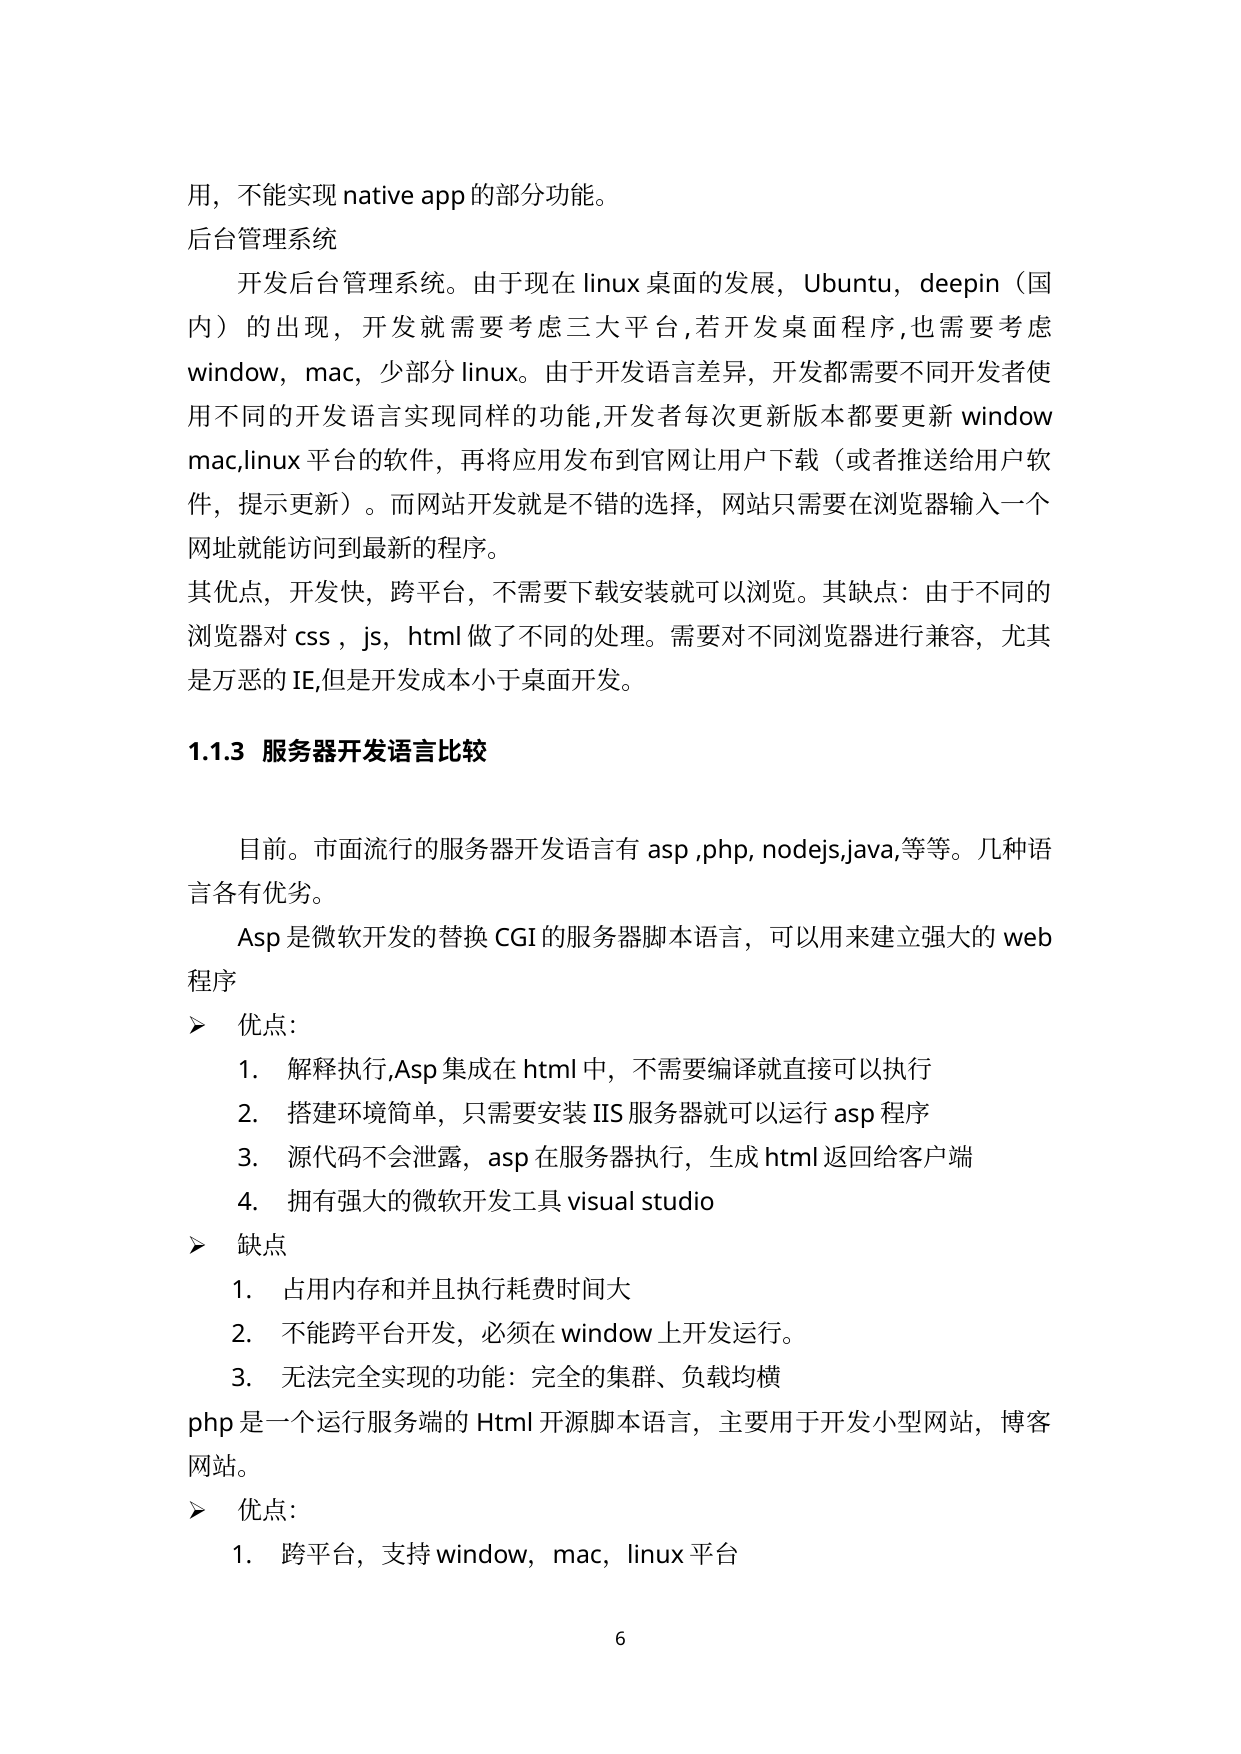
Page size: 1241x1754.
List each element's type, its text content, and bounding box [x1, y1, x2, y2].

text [187, 172, 1053, 216]
list 优点： [187, 1486, 1053, 1530]
list 无法完全实现的功能：完全的集群、负载均横 [231, 1354, 1053, 1398]
list 源代码不会泄露，asp在服务器执行，生成html返回给客户端 [237, 1134, 1053, 1178]
text 其优点，开发快，跨平台，不需要下载安装就可以浏览。其缺点：由于不同的浏览器对css ，js，html做了不同的处理。需要对不同浏览器进行兼容，尤其是万恶的IE,但是开发成本小于桌面开发。 [187, 568, 1053, 701]
text php是一个运行服务端的Html开源脚本语言，主要用于开发小型网站，博客网站。 [187, 1398, 1053, 1486]
list 搭建环境简单，只需要安装IIS服务器就可以运行asp程序 [237, 1090, 1053, 1134]
list 缺点 [187, 1222, 1053, 1266]
text 开发后台管理系统。由于现在linux桌面的发展，Ubuntu，deepin（国内）的出现，开发就需要考虑三大平台,若开发桌面程序,也需要考虑window，mac，少部分linux。由于开发语言差异，开发都需要不同开发者使用不同的开发语言实现同样的功能,开发者每次更新版本都要更新window mac,linux平台的软件，再将应用发布到官网让用户下载（或者推送给用户软件，提示更新）。而网站开发就是不错的选择，网站只需要在浏览器输入一个网址就能访问到最新的程序。 [187, 260, 1053, 568]
list 跨平台，支持window，mac，linux平台 [231, 1530, 1053, 1574]
subtitle 服务器开发语言比较 [187, 728, 1053, 772]
text Asp是微软开发的替换CGI的服务器脚本语言，可以用来建立强大的web程序 [187, 913, 1053, 1002]
list 不能跨平台开发，必须在window上开发运行。 [231, 1310, 1053, 1354]
list 占用内存和并且执行耗费时间大 [231, 1266, 1053, 1310]
list 优点： [187, 1002, 1053, 1046]
list 拥有强大的微软开发工具visual studio [237, 1178, 1053, 1222]
list 解释执行,Asp集成在html中，不需要编译就直接可以执行 [237, 1046, 1053, 1090]
text 后台管理系统 [187, 216, 1053, 260]
text 目前。市面流行的服务器开发语言有asp ,php, nodejs,java,等等。几种语言各有优劣。 [187, 825, 1053, 913]
